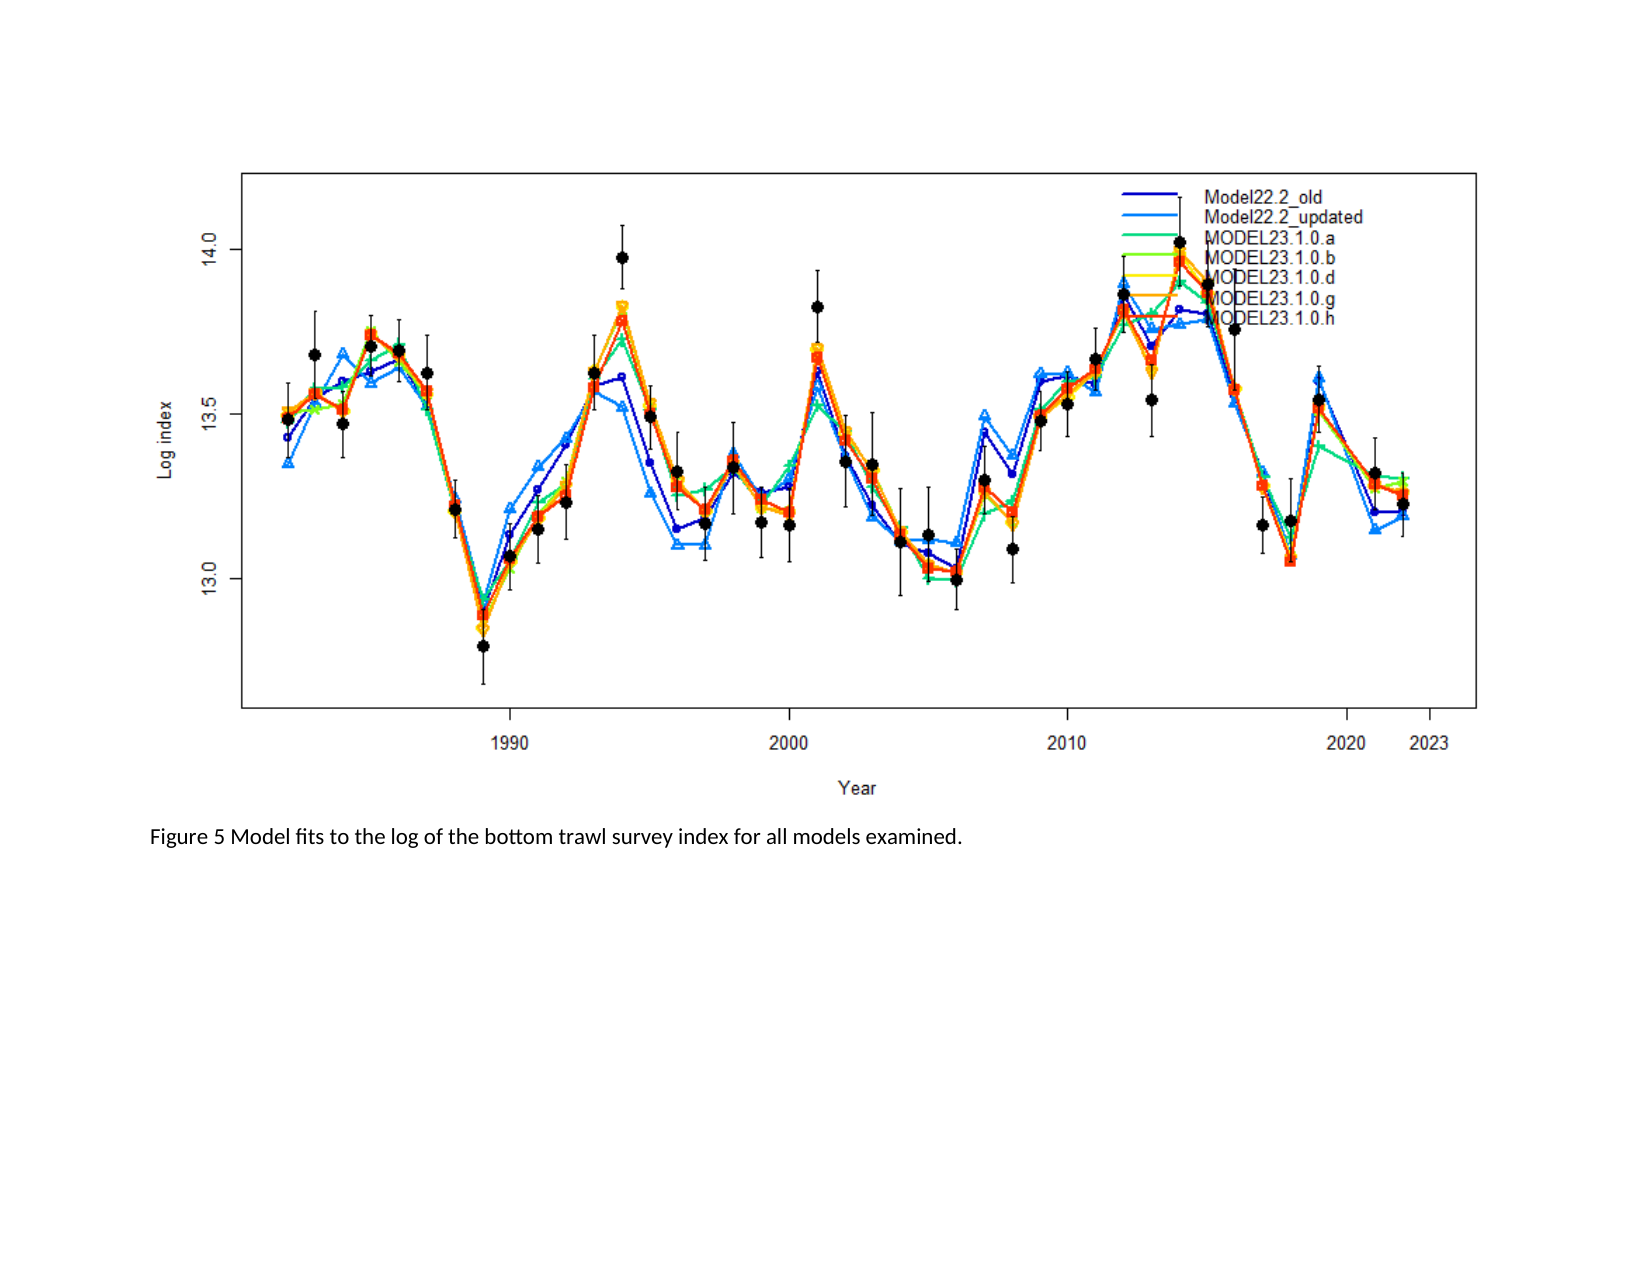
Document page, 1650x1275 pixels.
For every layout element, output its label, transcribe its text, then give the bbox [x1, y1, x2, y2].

picture [150, 150, 1500, 823]
text Figure 5 Model fits to the log of the bottom trawl survey index for all models examined. [150, 823, 1500, 850]
